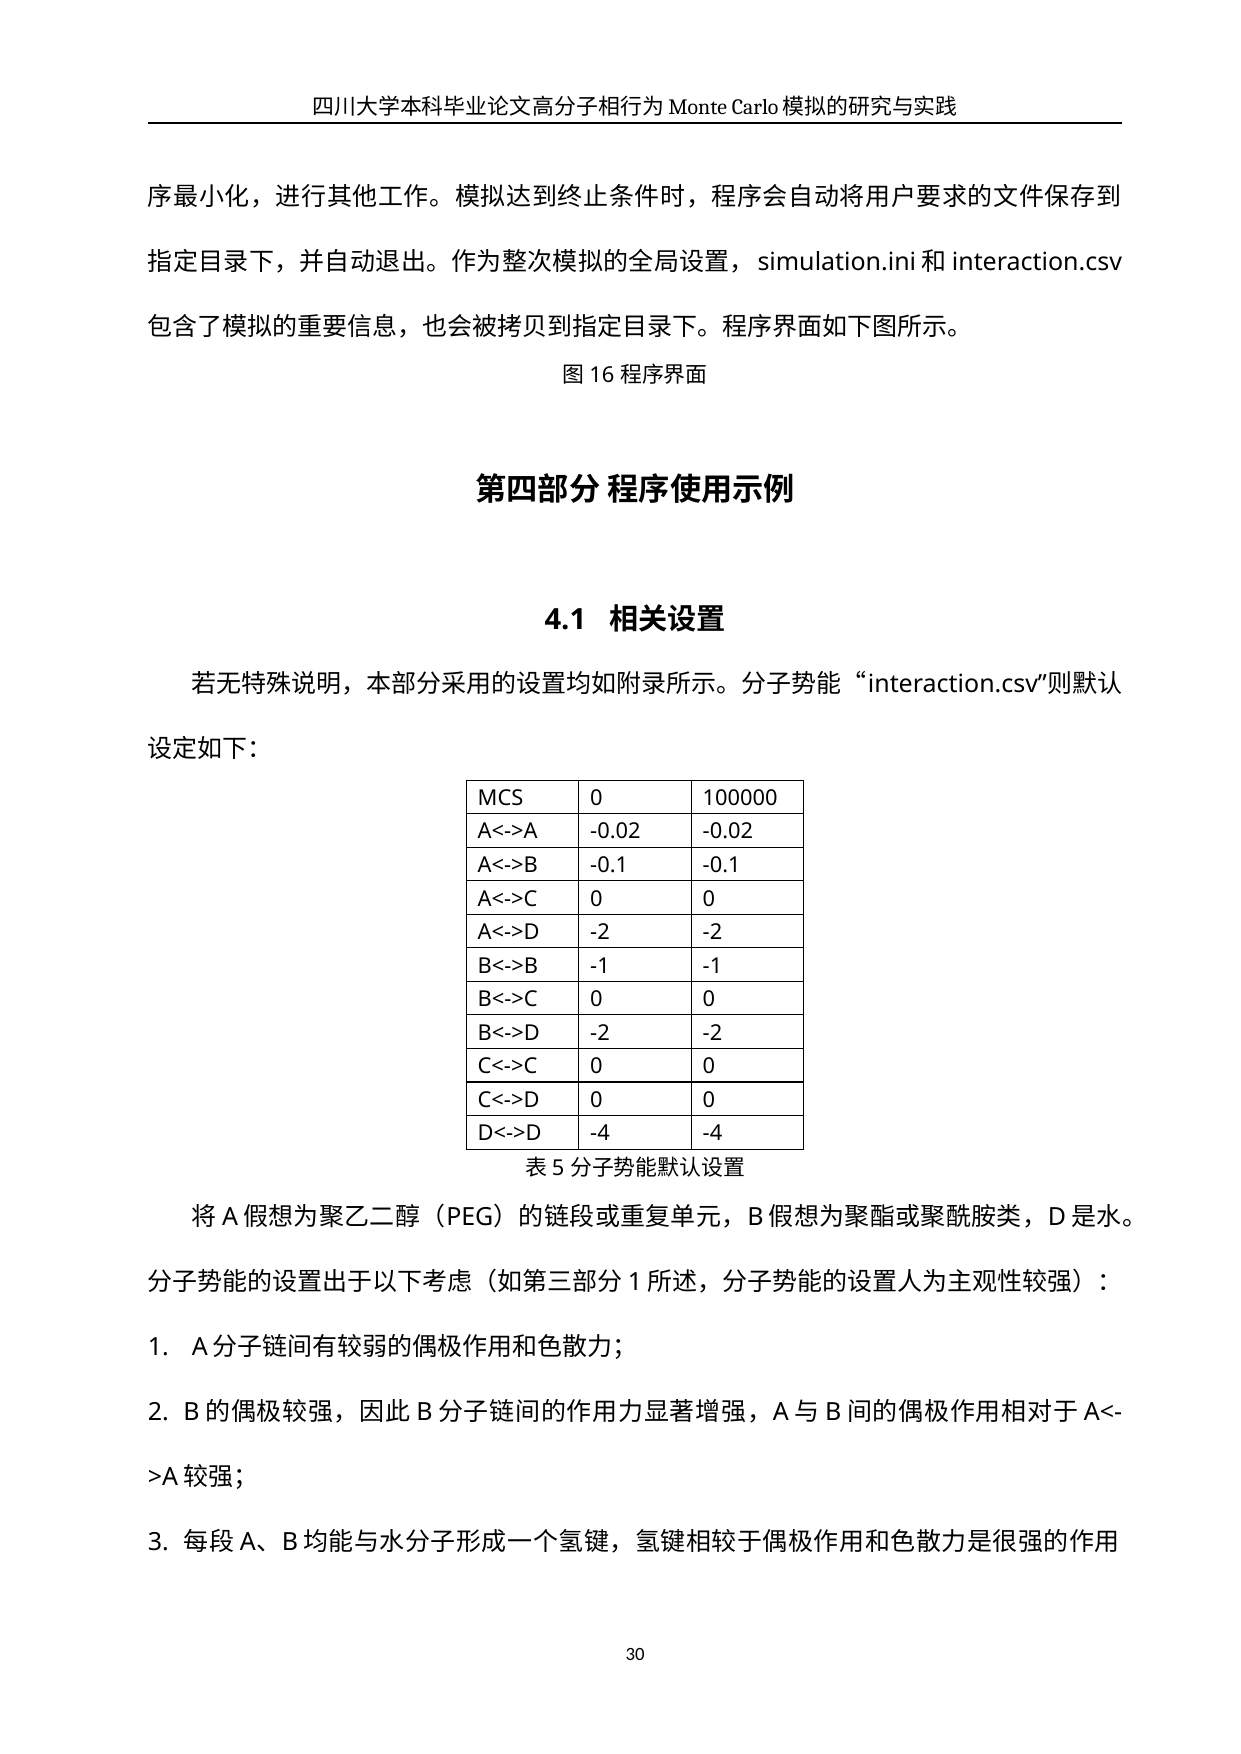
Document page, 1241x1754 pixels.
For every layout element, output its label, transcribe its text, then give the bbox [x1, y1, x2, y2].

table_cell -2 [579, 1015, 691, 1048]
table_header 100000 [692, 781, 803, 813]
text 图 16 程序界面 [148, 357, 1122, 389]
table_cell -1 [579, 948, 691, 981]
table_cell 0 [579, 1049, 691, 1081]
table_cell 0 [579, 1083, 691, 1115]
table_cell -2 [692, 915, 803, 947]
table_cell -4 [692, 1116, 803, 1148]
table_cell B<->D [467, 1015, 578, 1048]
text 若无特殊说明，本部分采用的设置均如附录所示。分子势能“interaction.csv”则默认设定如下： [148, 649, 1122, 779]
table_header MCS [467, 781, 578, 813]
table_cell A<->B [467, 848, 578, 880]
table_cell 0 [692, 982, 803, 1014]
text 4.1 相关设置 [148, 584, 1122, 649]
table_cell -0.02 [579, 814, 691, 847]
table_cell -2 [579, 915, 691, 947]
table_cell A<->C [467, 881, 578, 914]
table_cell 0 [692, 1049, 803, 1081]
table_cell A<->A [467, 814, 578, 847]
table_cell B<->B [467, 948, 578, 981]
table_cell -0.1 [692, 848, 803, 880]
table_cell A<->D [467, 915, 578, 947]
table_cell C<->C [467, 1049, 578, 1081]
table_cell -2 [692, 1015, 803, 1048]
table_cell C<->D [467, 1083, 578, 1115]
table_cell B<->C [467, 982, 578, 1014]
table_cell 0 [579, 881, 691, 914]
table_cell 0 [579, 982, 691, 1014]
table_header 0 [579, 781, 691, 813]
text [148, 1507, 1122, 1572]
table_cell -0.1 [579, 848, 691, 880]
table_cell -1 [692, 948, 803, 981]
text 表 5 分子势能默认设置 [148, 1149, 1122, 1182]
table_cell -4 [579, 1116, 691, 1148]
list A分子链间有较弱的偶极作用和色散力； [148, 1312, 1122, 1377]
table_cell 0 [692, 1083, 803, 1115]
text 2. B的偶极较强，因此B分子链间的作用力显著增强，A与B间的偶极作用相对于A<->A较强； [148, 1377, 1122, 1507]
text 将A假想为聚乙二醇（PEG）的链段或重复单元，B假想为聚酯或聚酰胺类，D是水。分子势能的设置出于以下考虑（如第三部分1所述，分子势能的设置人为主观性较强）： [148, 1182, 1122, 1312]
table_cell D<->D [467, 1116, 578, 1148]
text 第四部分 程序使用示例 [148, 454, 1122, 519]
table_cell 0 [692, 881, 803, 914]
table_cell -0.02 [692, 814, 803, 847]
